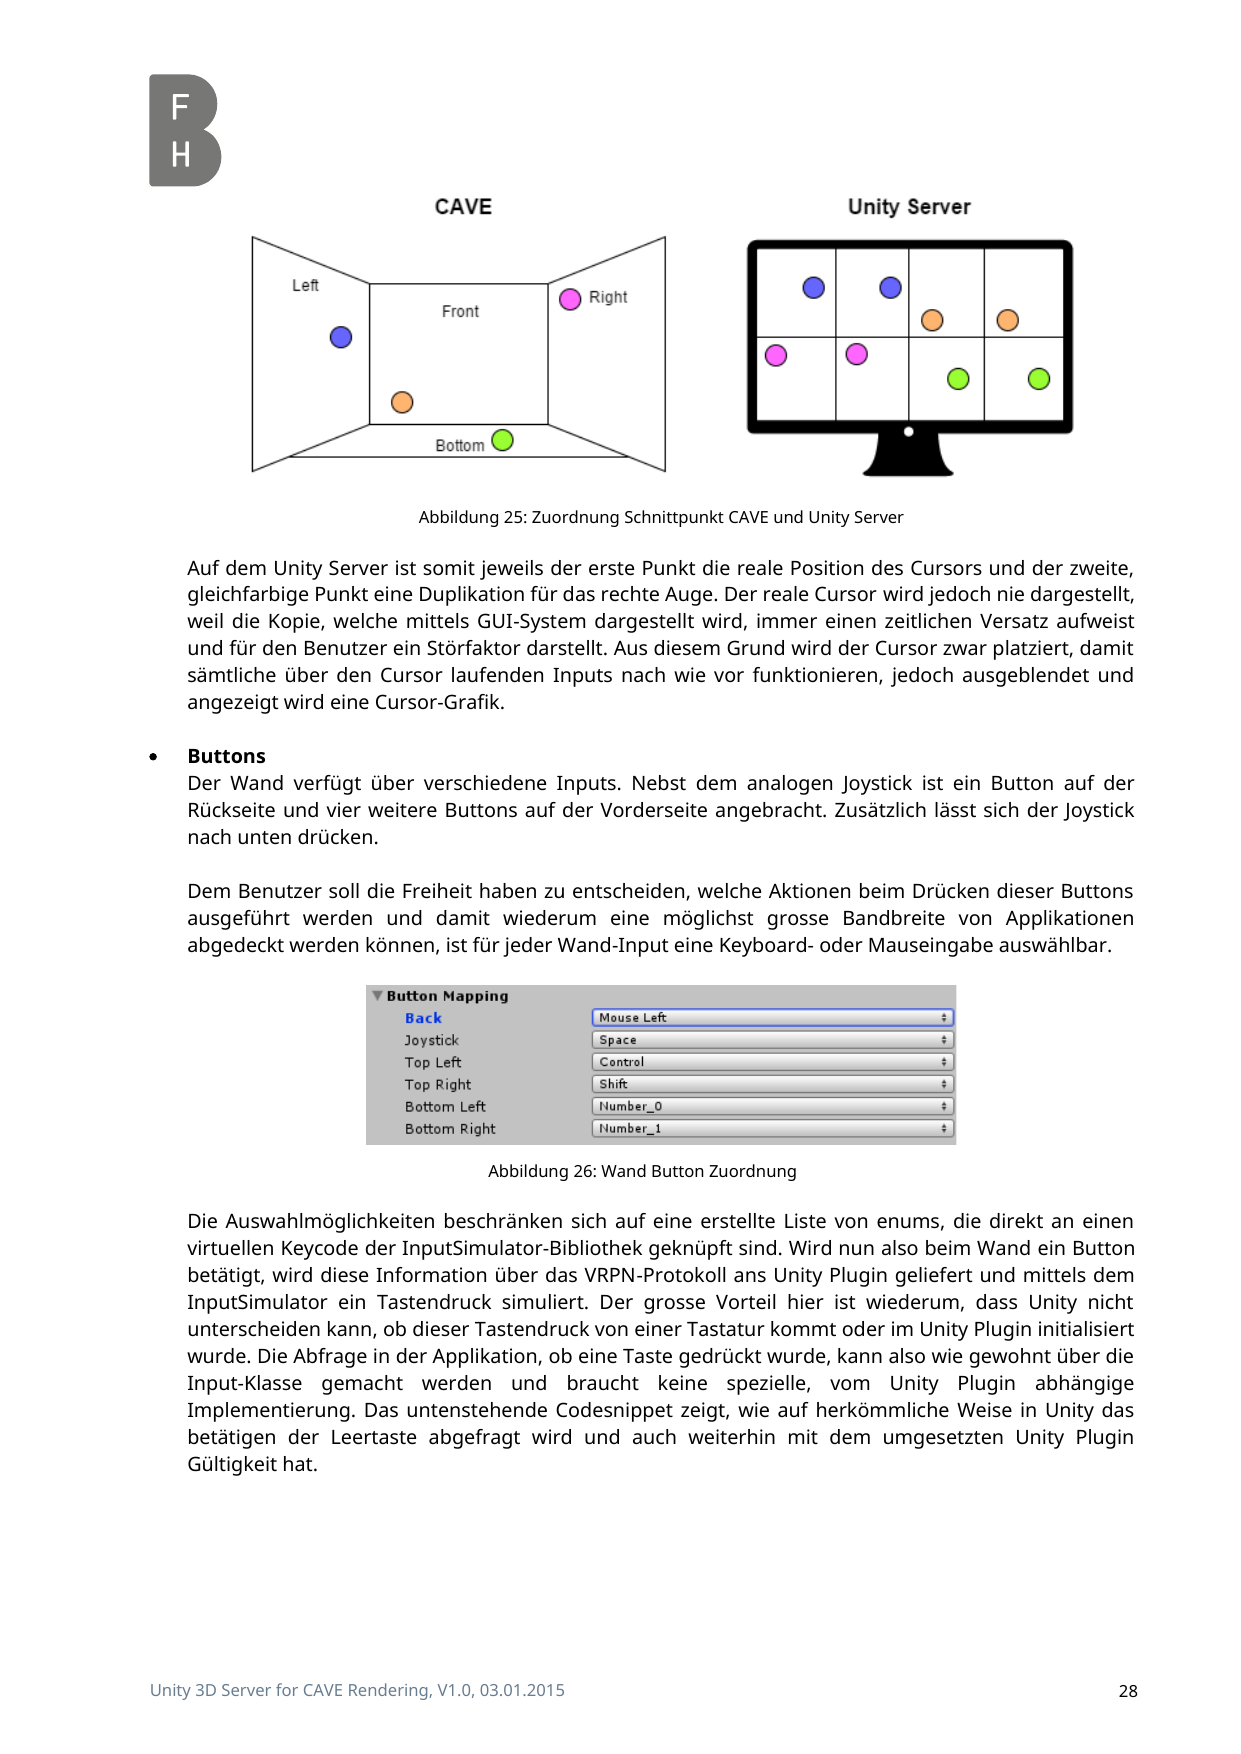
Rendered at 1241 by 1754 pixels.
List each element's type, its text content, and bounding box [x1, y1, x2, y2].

text Die Auswahlmöglichkeiten beschränken sich auf eine erstellte Liste von enums, die direkt an einen virtuellen Keycode der InputSimulator-Bibliothek geknüpft sind. Wird nun also beim Wand ein Button betätigt, wird diese Information über das VRPN-Protokoll ans Unity Plugin geliefert und mittels dem InputSimulator ein Tastendruck simuliert. Der grosse Vorteil hier ist wiederum, dass Unity nicht unterscheiden kann, ob dieser Tastendruck von einer Tastatur kommt oder im Unity Plugin initialisiert wurde. Die Abfrage in der Applikation, ob eine Taste gedrückt wurde, kann also wie gewohnt über die Input-Klasse gemacht werden und braucht keine spezielle, vom Unity Plugin abhängige Implementierung. Das untenstehende Codesnippet zeigt, wie auf herkömmliche Weise in Unity das betätigen der Leertaste abgefragt wird und auch weiterhin mit dem umgesetzten Unity Plugin Gültigkeit hat. [187, 1207, 1136, 1477]
text Dem Benutzer soll die Freiheit haben zu entscheiden, welche Aktionen beim Drücken dieser Buttons ausgeführt werden und damit wiederum eine möglichst grosse Bandbreite von Applikationen abgedeckt werden können, ist für jeder Wand-Input eine Keyboard- oder Mauseingabe auswählbar. [187, 877, 1136, 958]
text Der Wand verfügt über verschiedene Inputs. Nebst dem analogen Joystick ist ein Button auf der Rückseite und vier weitere Buttons auf der Vorderseite angebracht. Zusätzlich lässt sich der Joystick nach unten drücken. [187, 769, 1136, 851]
list Buttons [149, 743, 1136, 769]
picture [366, 985, 957, 1145]
list Auf dem Unity Server ist somit jeweils der erste Punkt die reale Position des Cursors und der zweite, gleichfarbige Punkt eine Duplikation für das rechte Auge. Der reale Cursor wird jedoch nie dargestellt, weil die Kopie, welche mittels GUI-System dargestellt wird, immer einen zeitlichen Versatz aufweist und für den Benutzer ein Störfaktor darstellt. Aus diesem Grund wird der Cursor zwar platziert, damit sämtliche über den Cursor laufenden Inputs nach wie vor funktionieren, jedoch ausgeblendet und angezeigt wird eine Cursor-Grafik. [187, 554, 1136, 716]
